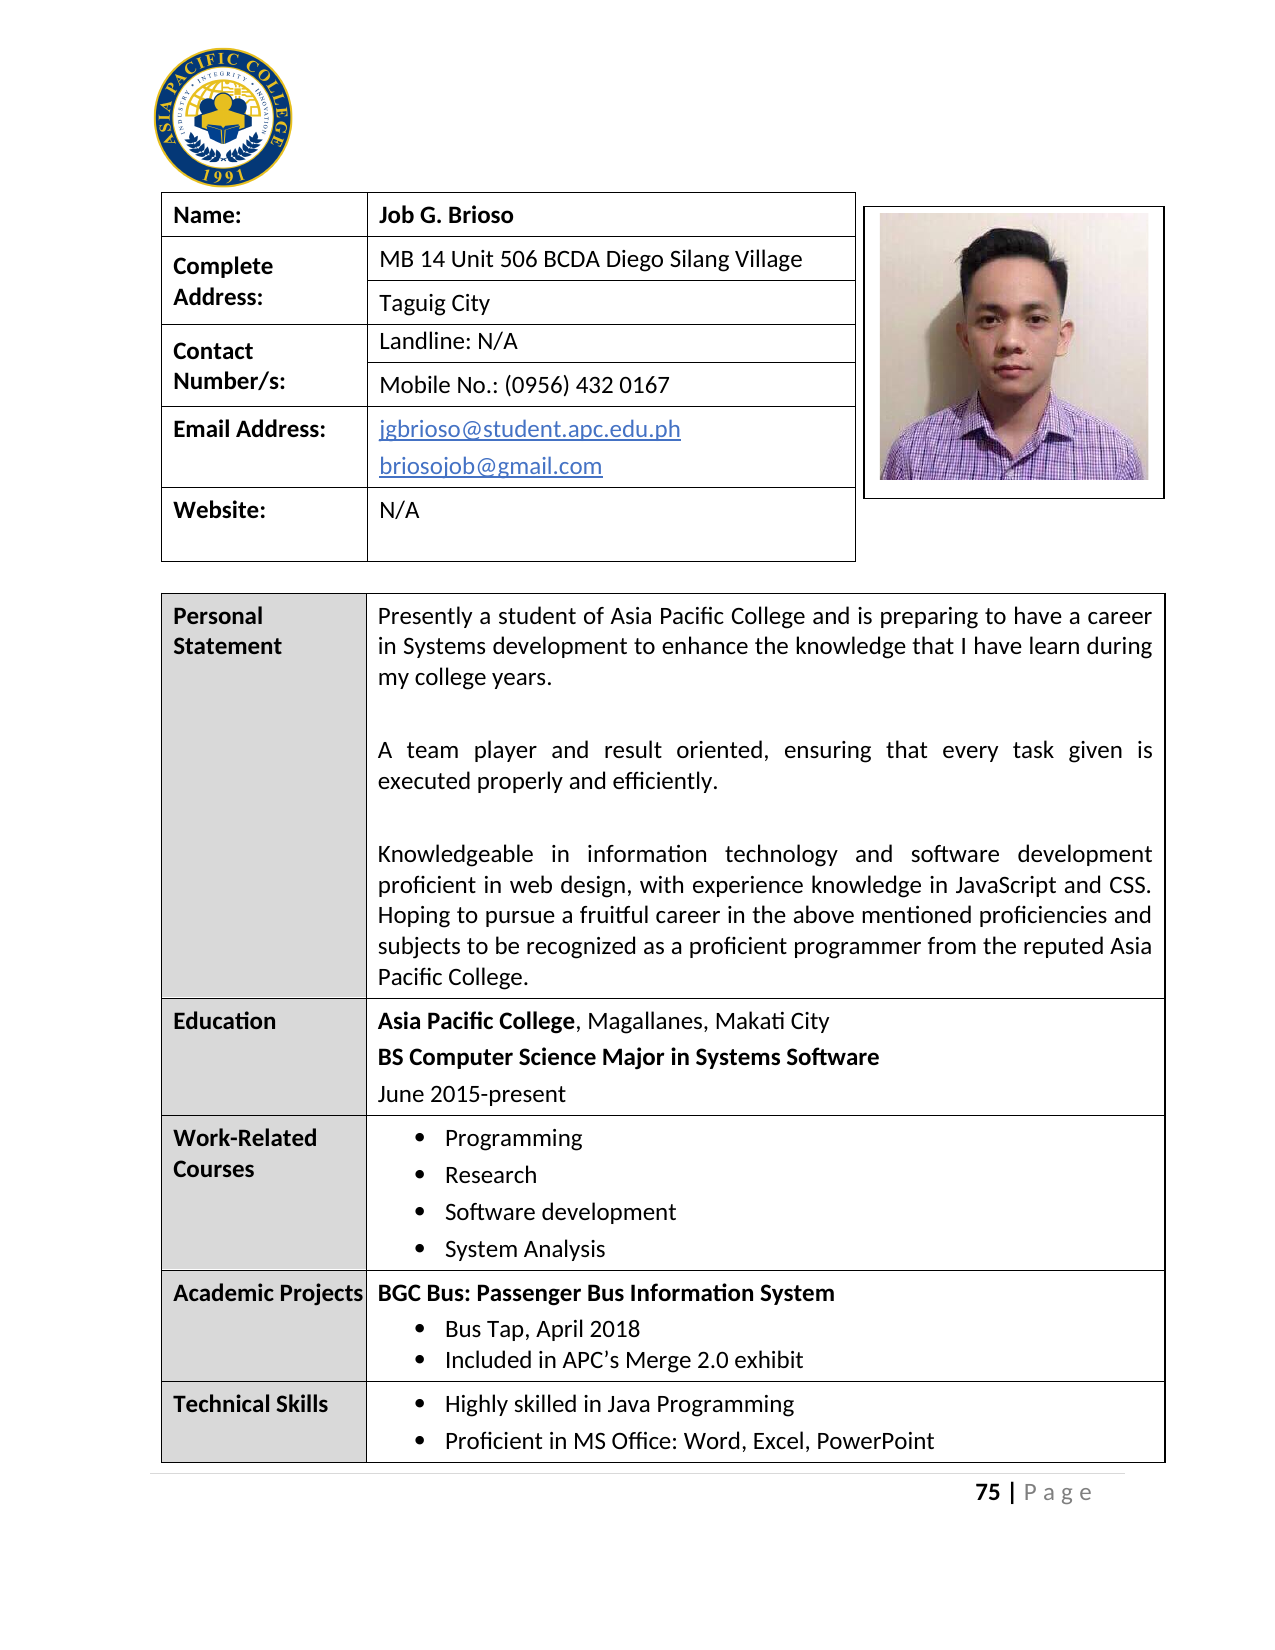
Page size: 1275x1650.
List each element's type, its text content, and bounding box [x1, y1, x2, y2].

table_cell Taguig City [368, 281, 855, 324]
table_cell Academic Projects [162, 1271, 366, 1381]
table_cell Landline: N/A [368, 325, 855, 362]
table_header Name: [162, 193, 367, 236]
table_cell Asia Pacific College, Magallanes, Makati City BS Computer Science Major in Systems Software June 2015-present [367, 999, 1164, 1115]
table_cell Programming Research Software development System Analysis [367, 1116, 1164, 1269]
table_cell N/A [368, 488, 855, 561]
table_cell Email Address: [162, 407, 367, 487]
picture [150, 45, 294, 189]
table_cell Education [162, 999, 366, 1115]
table_header Job G. Brioso [368, 193, 855, 236]
picture [879, 213, 1149, 480]
table_cell Work-Related Courses [162, 1116, 366, 1269]
table_cell Complete Address: [162, 237, 367, 324]
table_cell jgbrioso@student.apc.edu.ph briosojob@gmail.com [368, 407, 855, 487]
table_cell MB 14 Unit 506 BCDA Diego Silang Village [368, 237, 855, 280]
table_cell Technical Skills [162, 1382, 366, 1462]
table_header Presently a student of Asia Pacific College and is preparing to have a career in Systems development to enhance the knowledge that I have learn during my college years. A team player and result oriented, ensuring that every task given is executed properly and efficiently. Knowledgeable in information technology and software development proficient in web design, with experience knowledge in JavaScript and CSS. Hoping to pursue a fruitful career in the above mentioned proficiencies and subjects to be recognized as a proficient programmer from the reputed Asia Pacific College. [367, 594, 1164, 997]
table_header Personal Statement [162, 594, 366, 997]
table_cell Website: [162, 488, 367, 561]
table_cell Contact Number/s: [162, 325, 367, 406]
table_cell Mobile No.: (0956) 432 0167 [368, 363, 855, 406]
table_header [856, 192, 1137, 561]
table_cell BGC Bus: Passenger Bus Information System Bus Tap, April 2018 Included in APC’s Merge 2.0 exhibit [367, 1271, 1164, 1381]
table_cell Highly skilled in Java Programming Proficient in MS Office: Word, Excel, PowerPoint [367, 1382, 1164, 1462]
